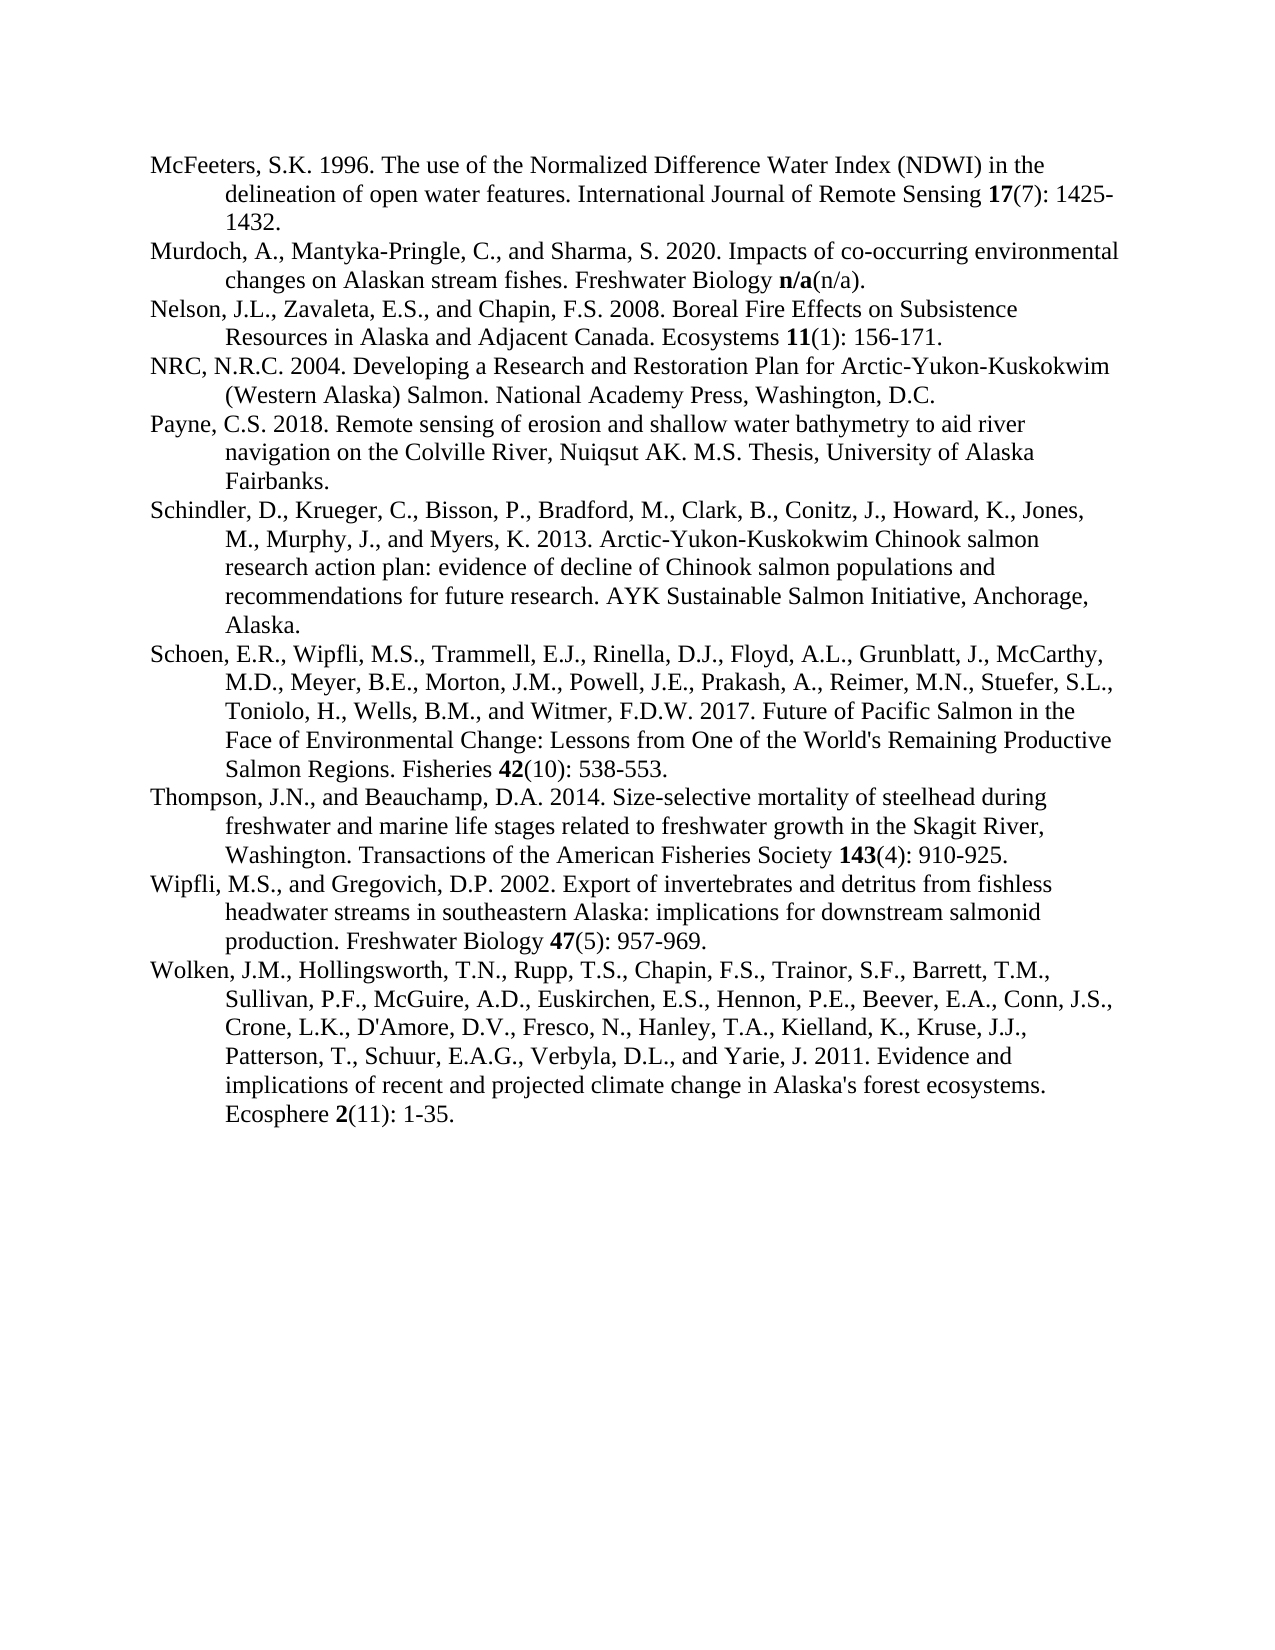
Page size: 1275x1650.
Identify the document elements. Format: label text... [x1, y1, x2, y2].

text Wolken, J.M., Hollingsworth, T.N., Rupp, T.S., Chapin, F.S., Trainor, S.F., Barrett, T.M., Sullivan, P.F., McGuire, A.D., Euskirchen, E.S., Hennon, P.E., Beever, E.A., Conn, J.S., Crone, L.K., D'Amore, D.V., Fresco, N., Hanley, T.A., Kielland, K., Kruse, J.J., Patterson, T., Schuur, E.A.G., Verbyla, D.L., and Yarie, J. 2011. Evidence and implications of recent and projected climate change in Alaska's forest ecosystems. Ecosphere 2(11): 1-35. [150, 955, 1125, 1127]
text Schoen, E.R., Wipfli, M.S., Trammell, E.J., Rinella, D.J., Floyd, A.L., Grunblatt, J., McCarthy, M.D., Meyer, B.E., Morton, J.M., Powell, J.E., Prakash, A., Reimer, M.N., Stuefer, S.L., Toniolo, H., Wells, B.M., and Witmer, F.D.W. 2017. Future of Pacific Salmon in the Face of Environmental Change: Lessons from One of the World's Remaining Productive Salmon Regions. Fisheries 42(10): 538-553. [150, 639, 1125, 782]
text McFeeters, S.K. 1996. The use of the Normalized Difference Water Index (NDWI) in the delineation of open water features. International Journal of Remote Sensing 17(7): 1425-1432. [150, 150, 1125, 236]
text Schindler, D., Krueger, C., Bisson, P., Bradford, M., Clark, B., Conitz, J., Howard, K., Jones, M., Murphy, J., and Myers, K. 2013. Arctic-Yukon-Kuskokwim Chinook salmon research action plan: evidence of decline of Chinook salmon populations and recommendations for future research. AYK Sustainable Salmon Initiative, Anchorage, Alaska. [150, 495, 1125, 639]
text Payne, C.S. 2018. Remote sensing of erosion and shallow water bathymetry to aid river navigation on the Colville River, Nuiqsut AK. M.S. Thesis, University of Alaska Fairbanks. [150, 409, 1125, 495]
text Nelson, J.L., Zavaleta, E.S., and Chapin, F.S. 2008. Boreal Fire Effects on Subsistence Resources in Alaska and Adjacent Canada. Ecosystems 11(1): 156-171. [150, 294, 1125, 351]
text Murdoch, A., Mantyka-Pringle, C., and Sharma, S. 2020. Impacts of co-occurring environmental changes on Alaskan stream fishes. Freshwater Biology n/a(n/a). [150, 236, 1125, 294]
text Wipfli, M.S., and Gregovich, D.P. 2002. Export of invertebrates and detritus from fishless headwater streams in southeastern Alaska: implications for downstream salmonid production. Freshwater Biology 47(5): 957-969. [150, 869, 1125, 955]
text NRC, N.R.C. 2004. Developing a Research and Restoration Plan for Arctic-Yukon-Kuskokwim (Western Alaska) Salmon. National Academy Press, Washington, D.C. [150, 351, 1125, 409]
text Thompson, J.N., and Beauchamp, D.A. 2014. Size-selective mortality of steelhead during freshwater and marine life stages related to freshwater growth in the Skagit River, Washington. Transactions of the American Fisheries Society 143(4): 910-925. [150, 782, 1125, 869]
